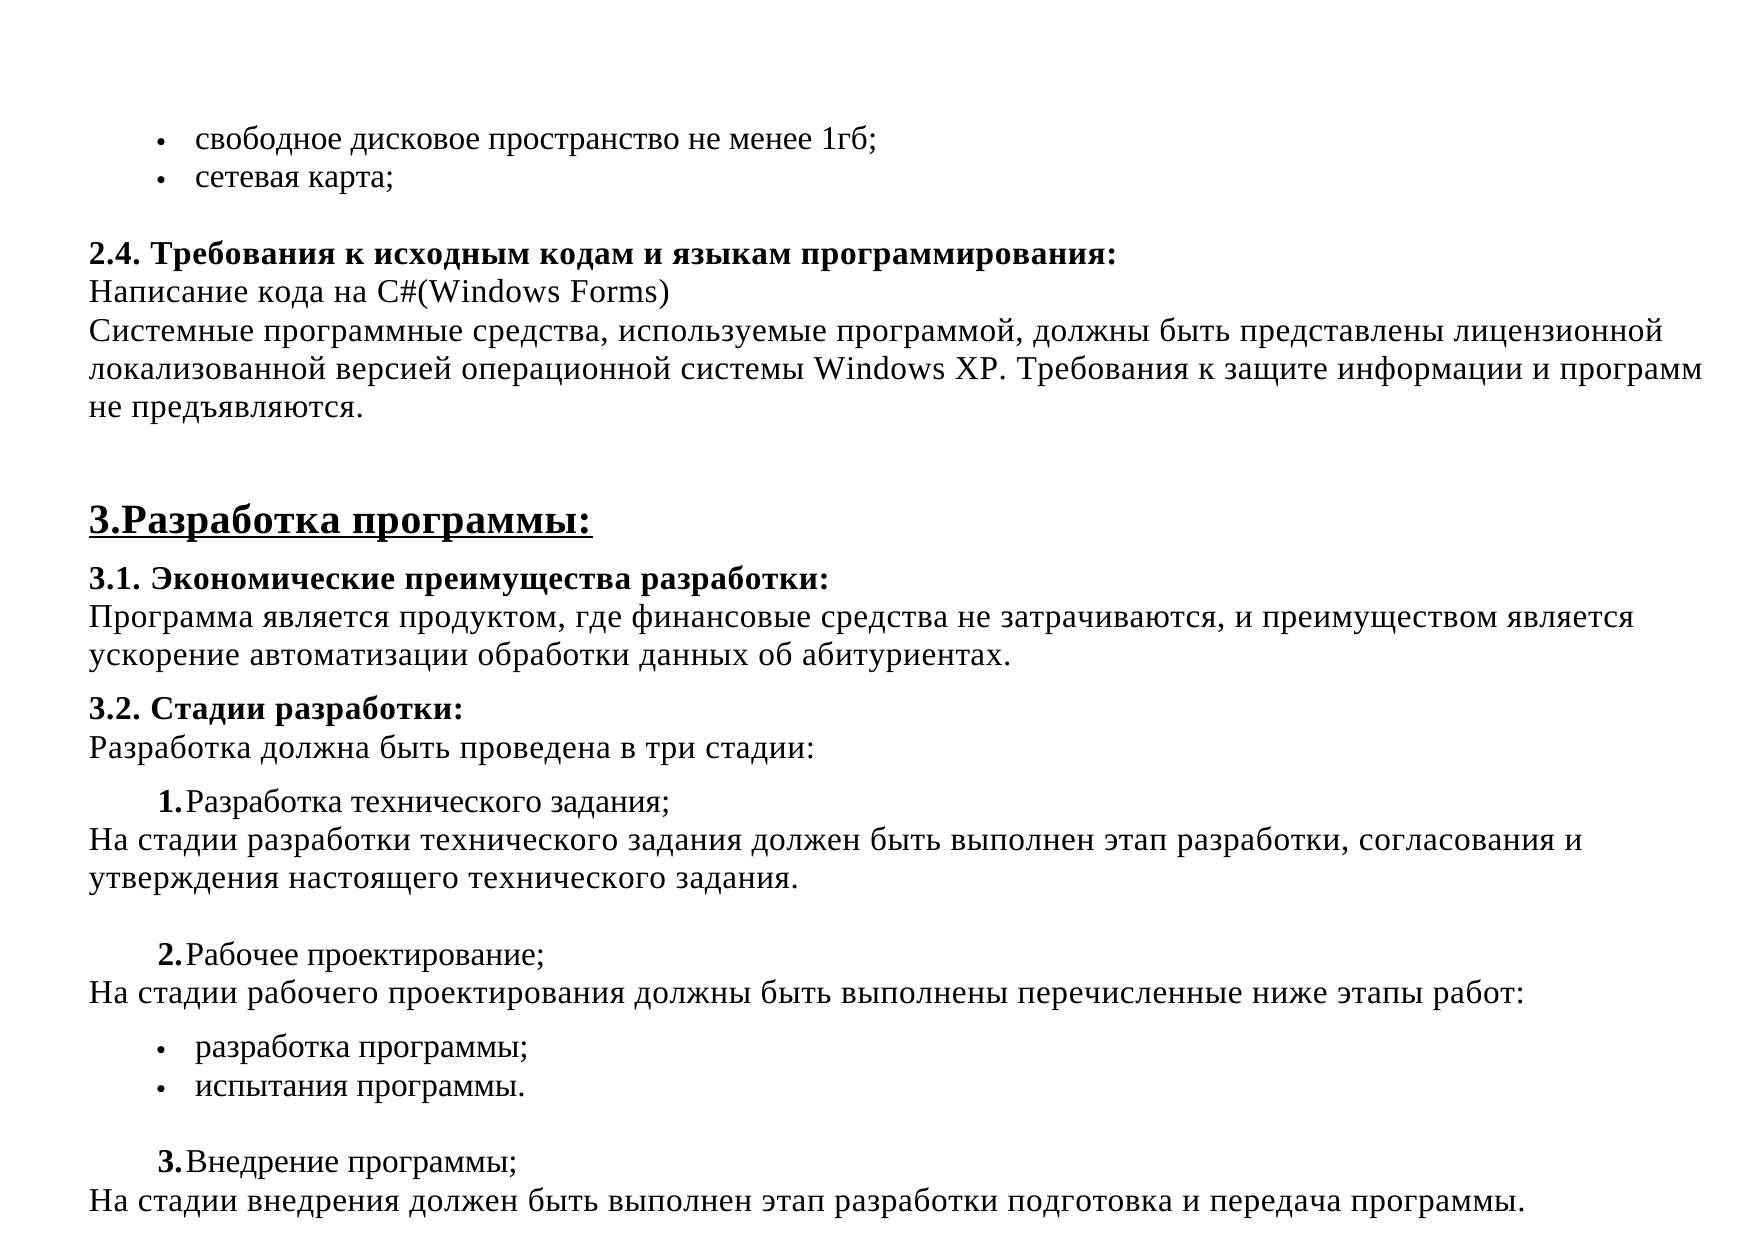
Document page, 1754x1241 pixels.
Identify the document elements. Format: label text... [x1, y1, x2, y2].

text 3.Разработка программы: [89, 494, 1709, 542]
text На стадии внедрения должен быть выполнен этап разработки подготовка и передача программы. [89, 1180, 1709, 1218]
text На стадии рабочего проектирования должны быть выполнены перечисленные ниже этапы работ: [89, 972, 1709, 1011]
list сетевая карта; [157, 156, 1709, 195]
list испытания программы. [157, 1065, 1709, 1103]
text Программа является продуктом, где финансовые средства не затрачиваются, и преимуществом является ускорение автоматизации обработки данных об абитуриентах. [89, 596, 1709, 673]
text Системные программные средства, используемые программой, должны быть представлены лицензионной локализованной версией операционной системы Windows XP. Требования к защите информации и программ не предъявляются. [89, 310, 1709, 425]
list Рабочее проектирование; [157, 934, 1709, 972]
list разработка программы; [157, 1026, 1709, 1065]
list Внедрение программы; [157, 1141, 1709, 1180]
text 3.1. Экономические преимущества разработки: [89, 558, 1709, 596]
list свободное дисковое пространство не менее 1гб; [157, 118, 1709, 156]
list Разработка технического задания; [157, 781, 1709, 819]
text 2.4. Требования к исходным кодам и языкам программирования: [89, 233, 1709, 271]
text Написание кода на C#(Windows Forms) [89, 271, 1709, 310]
text На стадии разработки технического задания должен быть выполнен этап разработки, согласования и утверждения настоящего технического задания. [89, 819, 1709, 896]
text Разработка должна быть проведена в три стадии: [89, 727, 1709, 765]
text 3.2. Стадии разработки: [89, 688, 1709, 727]
